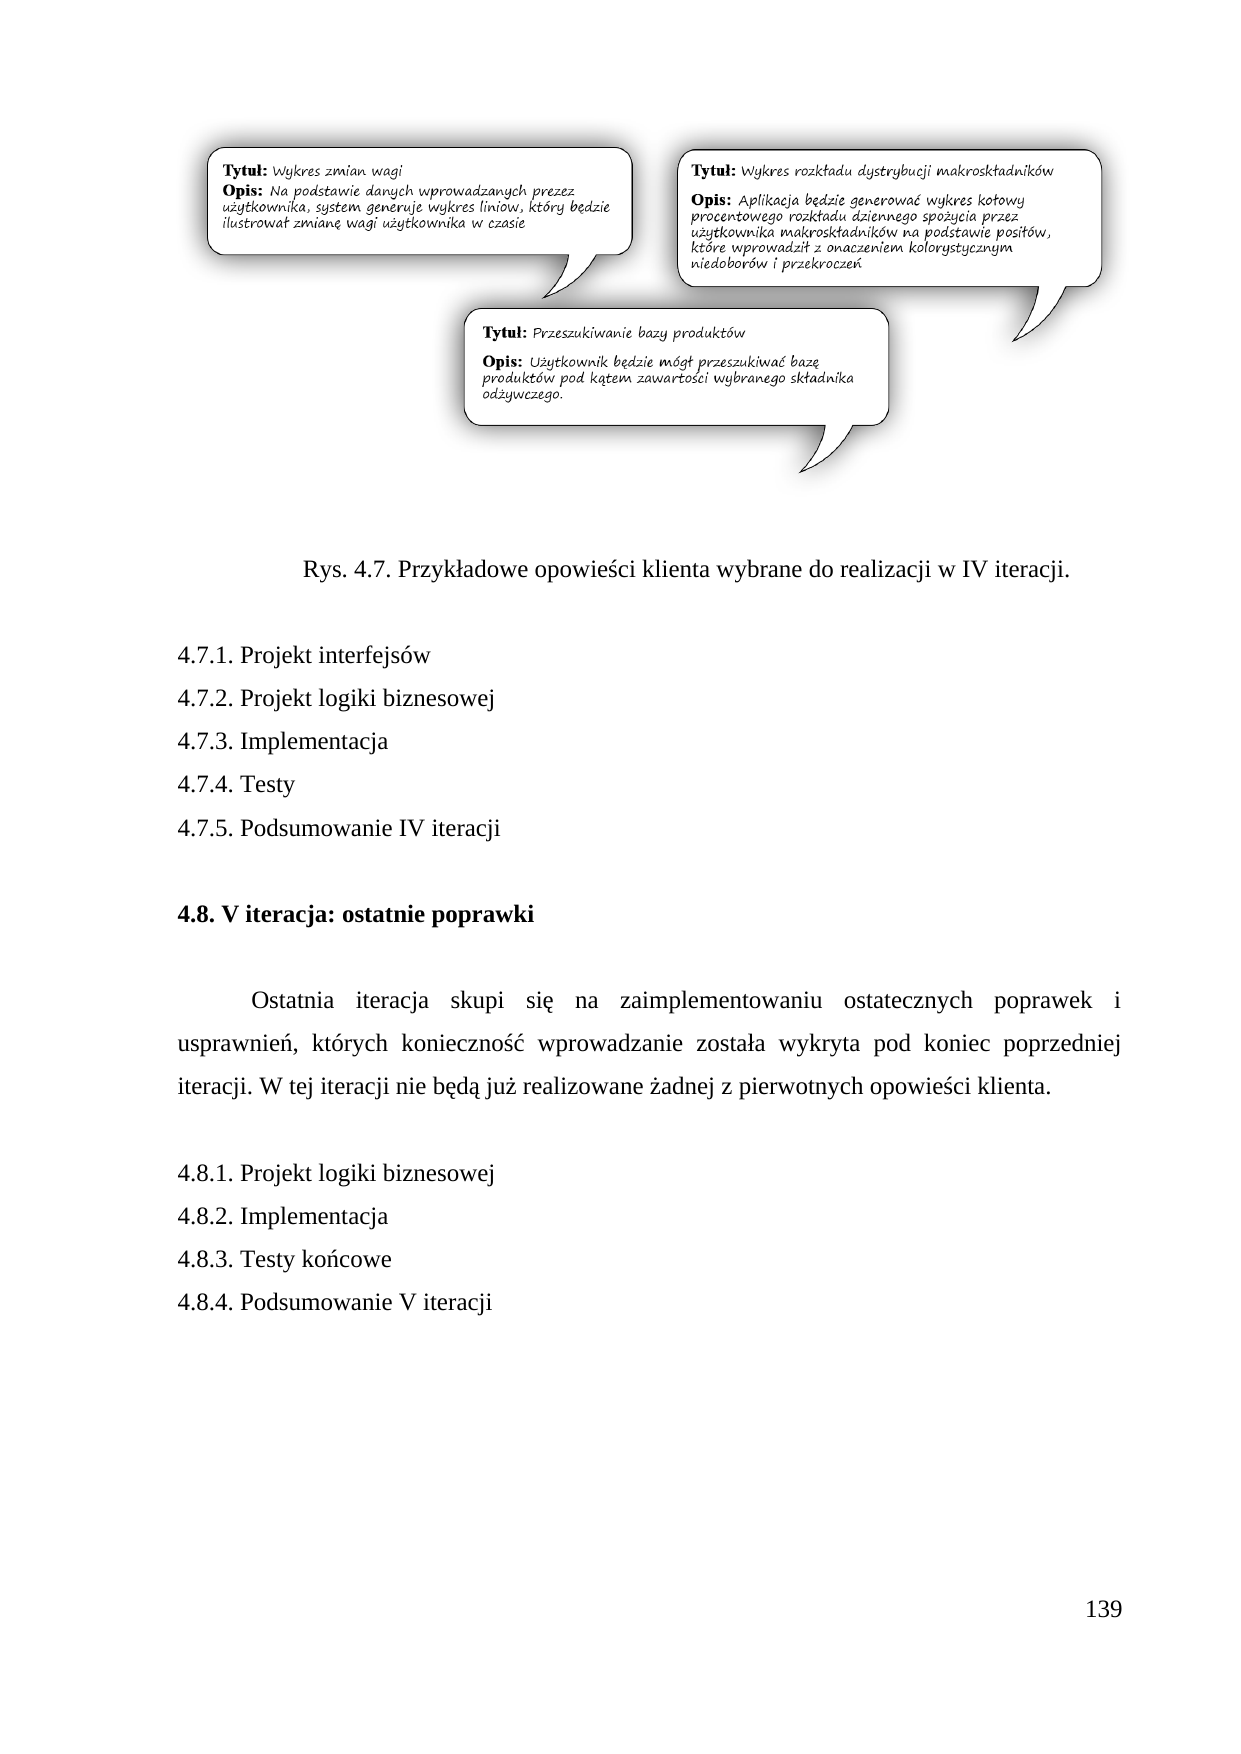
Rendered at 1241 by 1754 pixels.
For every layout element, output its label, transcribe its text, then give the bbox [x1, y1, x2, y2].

text 4.8.2. Implementacja [177, 1201, 1122, 1229]
subtitle 4.8. V iteracja: ostatnie poprawki [177, 899, 1122, 928]
text 4.8.4. Podsumowanie V iteracji [177, 1287, 1122, 1316]
subtitle 4.7.2. Projekt logiki biznesowej [177, 683, 1122, 712]
text 4.8.1. Projekt logiki biznesowej [177, 1158, 1122, 1186]
text 4.8.3. Testy końcowe [177, 1244, 1122, 1273]
subtitle 4.7.4. Testy [177, 769, 1122, 798]
picture [199, 139, 1110, 481]
text Ostatnia iteracja skupi się na zaimplementowaniu ostatecznych poprawek i usprawnień, których konieczność wprowadzanie została wykryta pod koniec poprzedniej iteracji. W tej iteracji nie będą już realizowane żadnej z pierwotnych opowieści klienta. [177, 985, 1122, 1100]
text Rys. 4.7. Przykładowe opowieści klienta wybrane do realizacji w IV iteracji. [177, 554, 1122, 583]
subtitle 4.7.3. Implementacja [177, 726, 1122, 755]
subtitle 4.7.5. Podsumowanie IV iteracji [177, 813, 1122, 841]
subtitle 4.7.1. Projekt interfejsów [177, 640, 1122, 669]
